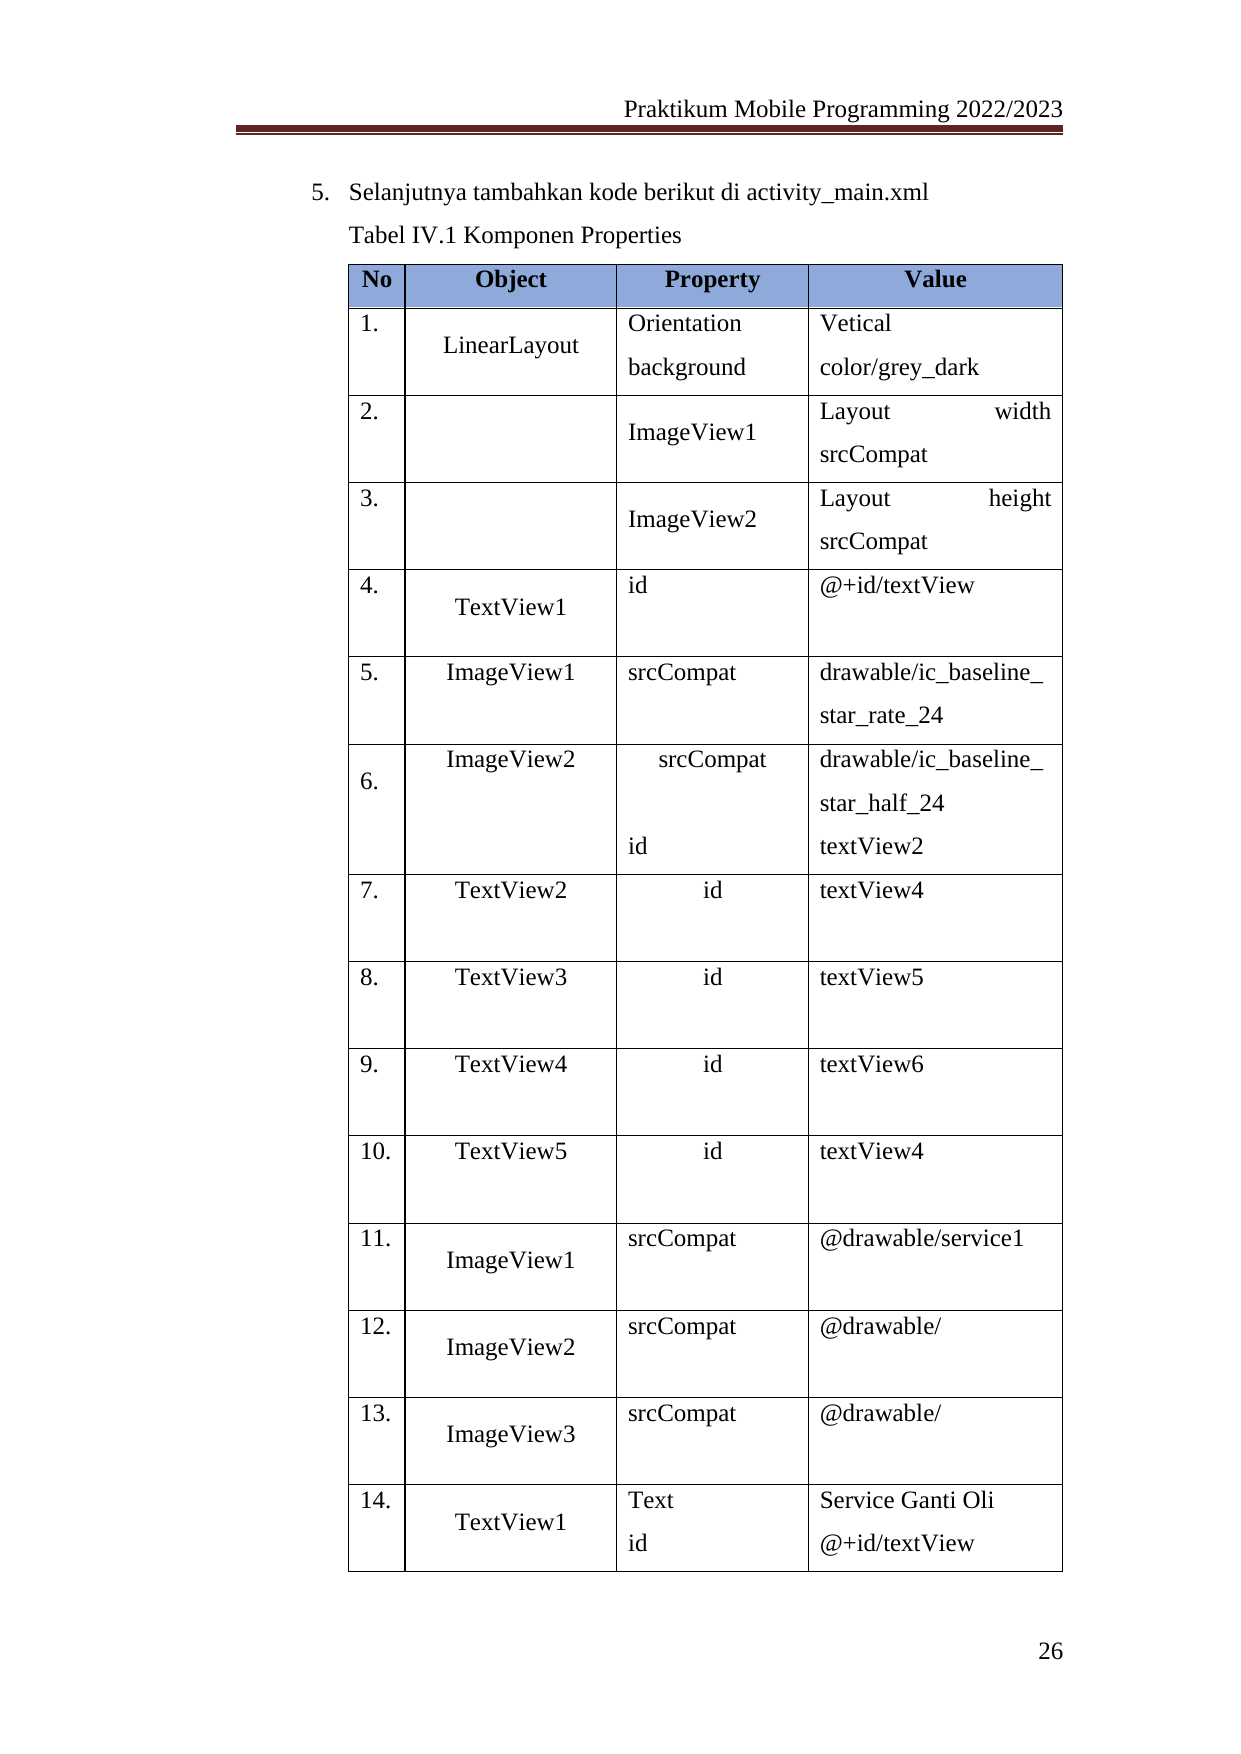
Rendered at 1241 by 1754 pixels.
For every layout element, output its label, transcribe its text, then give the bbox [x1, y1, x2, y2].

table_cell drawable/ic_baseline_ star_half_24 textView2 [809, 745, 1062, 874]
table_cell ImageView3 [406, 1398, 616, 1484]
table_cell Text id [617, 1485, 808, 1571]
table_cell [349, 396, 404, 482]
table_cell ImageView1 [406, 1224, 616, 1310]
table_cell [349, 1485, 404, 1571]
table_cell srcCompat [617, 1311, 808, 1397]
table_cell [349, 875, 404, 961]
table_cell [349, 309, 404, 395]
table_cell Orientation background [617, 309, 808, 395]
table_cell @drawable/ [809, 1398, 1062, 1484]
table_cell @drawable/ [809, 1311, 1062, 1397]
table_cell ImageView2 [617, 483, 808, 569]
table_cell ImageView1 [617, 396, 808, 482]
table_cell [349, 745, 404, 874]
table_cell TextView4 [406, 1049, 616, 1135]
table_cell @drawable/service1 [809, 1224, 1062, 1310]
table_header Object [406, 265, 616, 307]
table_cell textView6 [809, 1049, 1062, 1135]
table_cell [349, 570, 404, 656]
table_cell Service Ganti Oli @+id/textView [809, 1485, 1062, 1571]
table_cell @+id/textView [809, 570, 1062, 656]
table_cell TextView5 [406, 1136, 616, 1222]
table_header No [349, 265, 404, 307]
table_cell Layout width srcCompat [809, 396, 1062, 482]
table_cell [349, 1224, 404, 1310]
table_cell textView4 [809, 1136, 1062, 1222]
table_cell srcCompat [617, 1224, 808, 1310]
table_cell [406, 483, 616, 569]
table_cell ImageView2 [406, 1311, 616, 1397]
table_cell id [617, 962, 808, 1048]
subtitle Komponen Properties [348, 220, 1063, 249]
table_cell TextView3 [406, 962, 616, 1048]
table_cell textView5 [809, 962, 1062, 1048]
table_cell drawable/ic_baseline_ star_rate_24 [809, 657, 1062, 743]
table_cell srcCompat id [617, 745, 808, 874]
table_cell TextView2 [406, 875, 616, 961]
table_cell [349, 657, 404, 743]
list Selanjutnya tambahkan kode berikut di activity_main.xml [311, 177, 1063, 206]
table_cell TextView1 [406, 1485, 616, 1571]
table_cell ImageView1 [406, 657, 616, 743]
table_cell LinearLayout [406, 309, 616, 395]
table_cell srcCompat [617, 657, 808, 743]
table_header Property [617, 265, 808, 307]
table_cell [349, 1049, 404, 1135]
table_cell [349, 1398, 404, 1484]
table_cell [349, 1311, 404, 1397]
table_cell ImageView2 [406, 745, 616, 874]
table_cell id [617, 570, 808, 656]
table_header Value [809, 265, 1062, 307]
table_cell id [617, 875, 808, 961]
table_cell [349, 483, 404, 569]
table_cell textView4 [809, 875, 1062, 961]
table_cell srcCompat [617, 1398, 808, 1484]
table_cell id [617, 1049, 808, 1135]
table_cell TextView1 [406, 570, 616, 656]
table_cell id [617, 1136, 808, 1222]
table_cell Layout height srcCompat [809, 483, 1062, 569]
table_cell [349, 1136, 404, 1222]
table_cell [406, 396, 616, 482]
table_cell Vetical color/grey_dark [809, 309, 1062, 395]
table_cell [349, 962, 404, 1048]
